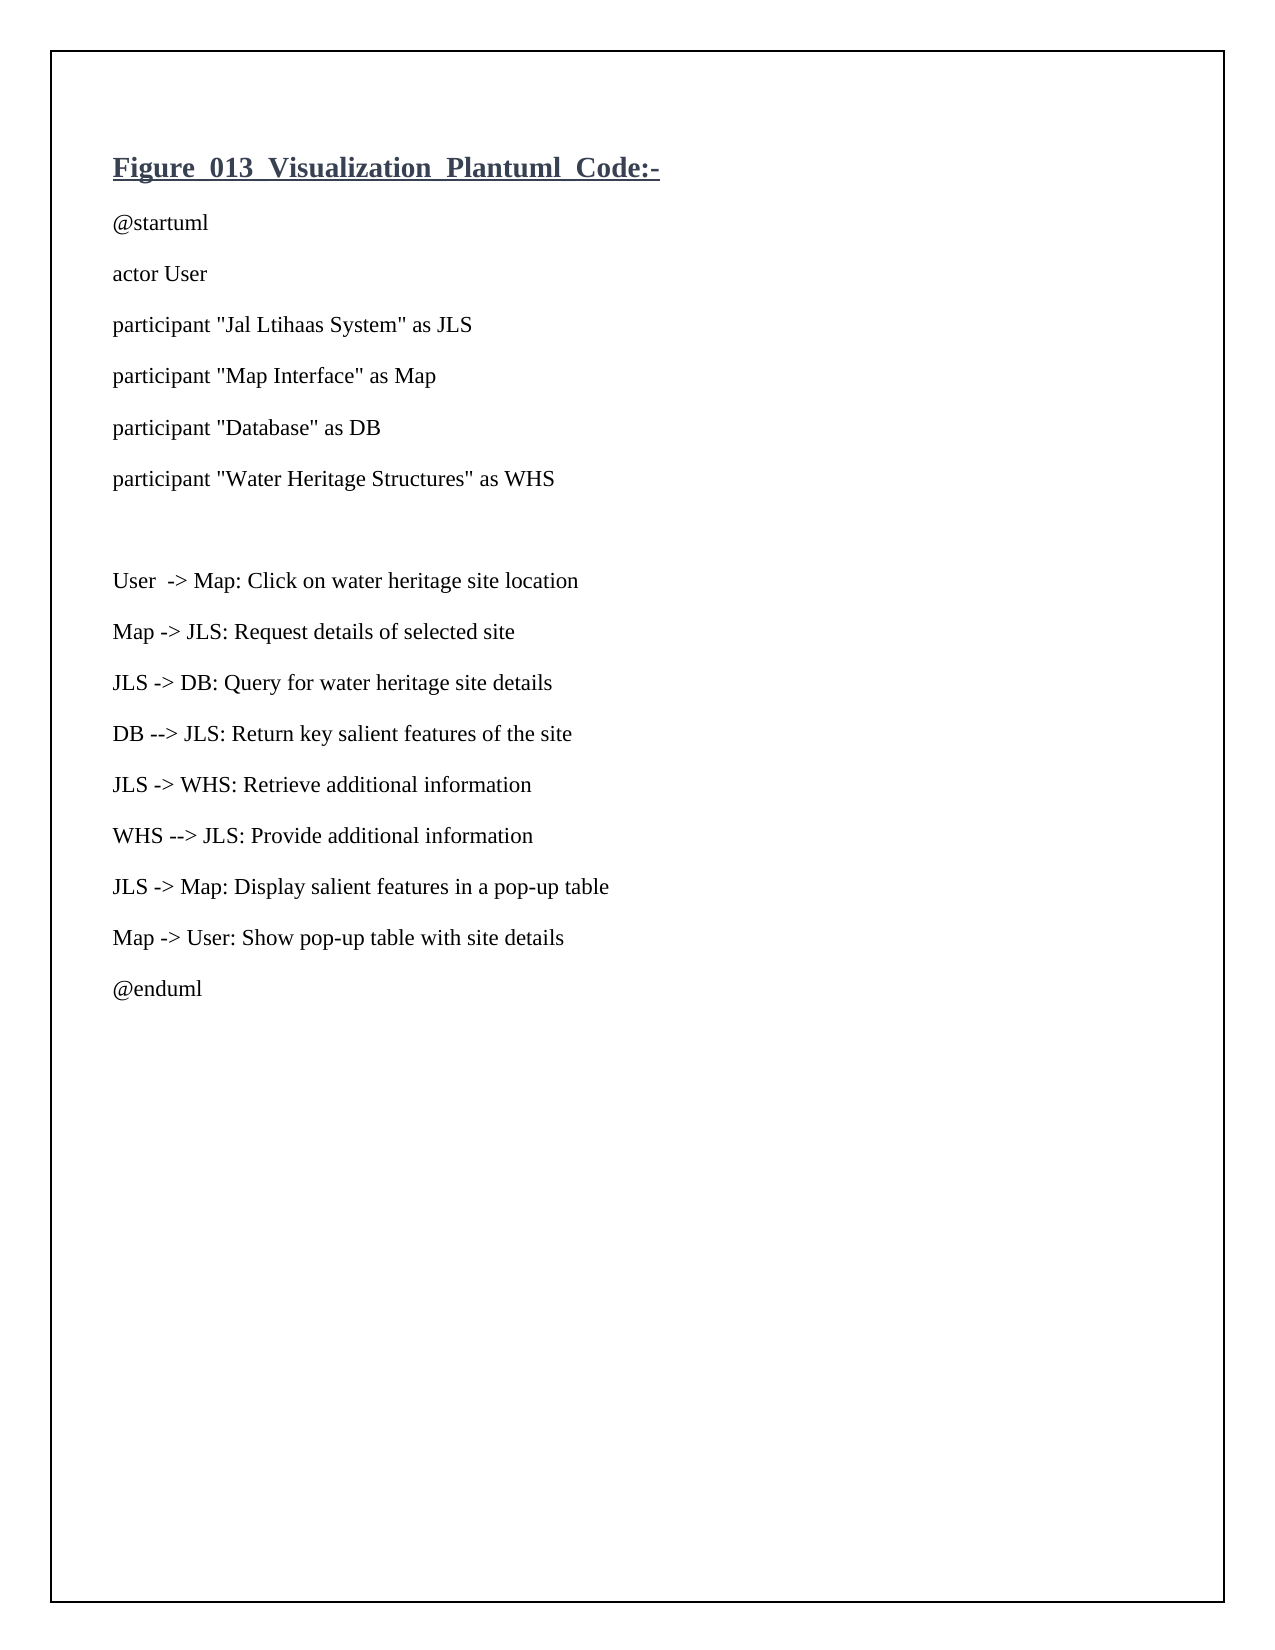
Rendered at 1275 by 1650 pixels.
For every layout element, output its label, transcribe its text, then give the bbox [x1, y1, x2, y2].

text Map -> JLS: Request details of selected site [112, 618, 1191, 644]
text Figure_013_Visualization_Plantuml_Code:- [112, 150, 1191, 183]
text JLS -> DB: Query for water heritage site details [112, 669, 1191, 695]
text participant "Database" as DB [112, 413, 1191, 440]
text Map -> User: Show pop-up table with site details [112, 924, 1191, 950]
text participant "Jal Ltihaas System" as JLS [112, 311, 1191, 338]
text DB --> JLS: Return key salient features of the site [112, 720, 1191, 746]
text @startuml [112, 209, 1191, 236]
text @enduml [112, 975, 1191, 1001]
text JLS -> Map: Display salient features in a pop-up table [112, 873, 1191, 899]
text User -> Map: Click on water heritage site location [112, 567, 1191, 593]
text actor User [112, 260, 1191, 287]
text participant "Map Interface" as Map [112, 362, 1191, 389]
text participant "Water Heritage Structures" as WHS [112, 464, 1191, 491]
text WHS --> JLS: Provide additional information [112, 822, 1191, 848]
text JLS -> WHS: Retrieve additional information [112, 771, 1191, 797]
